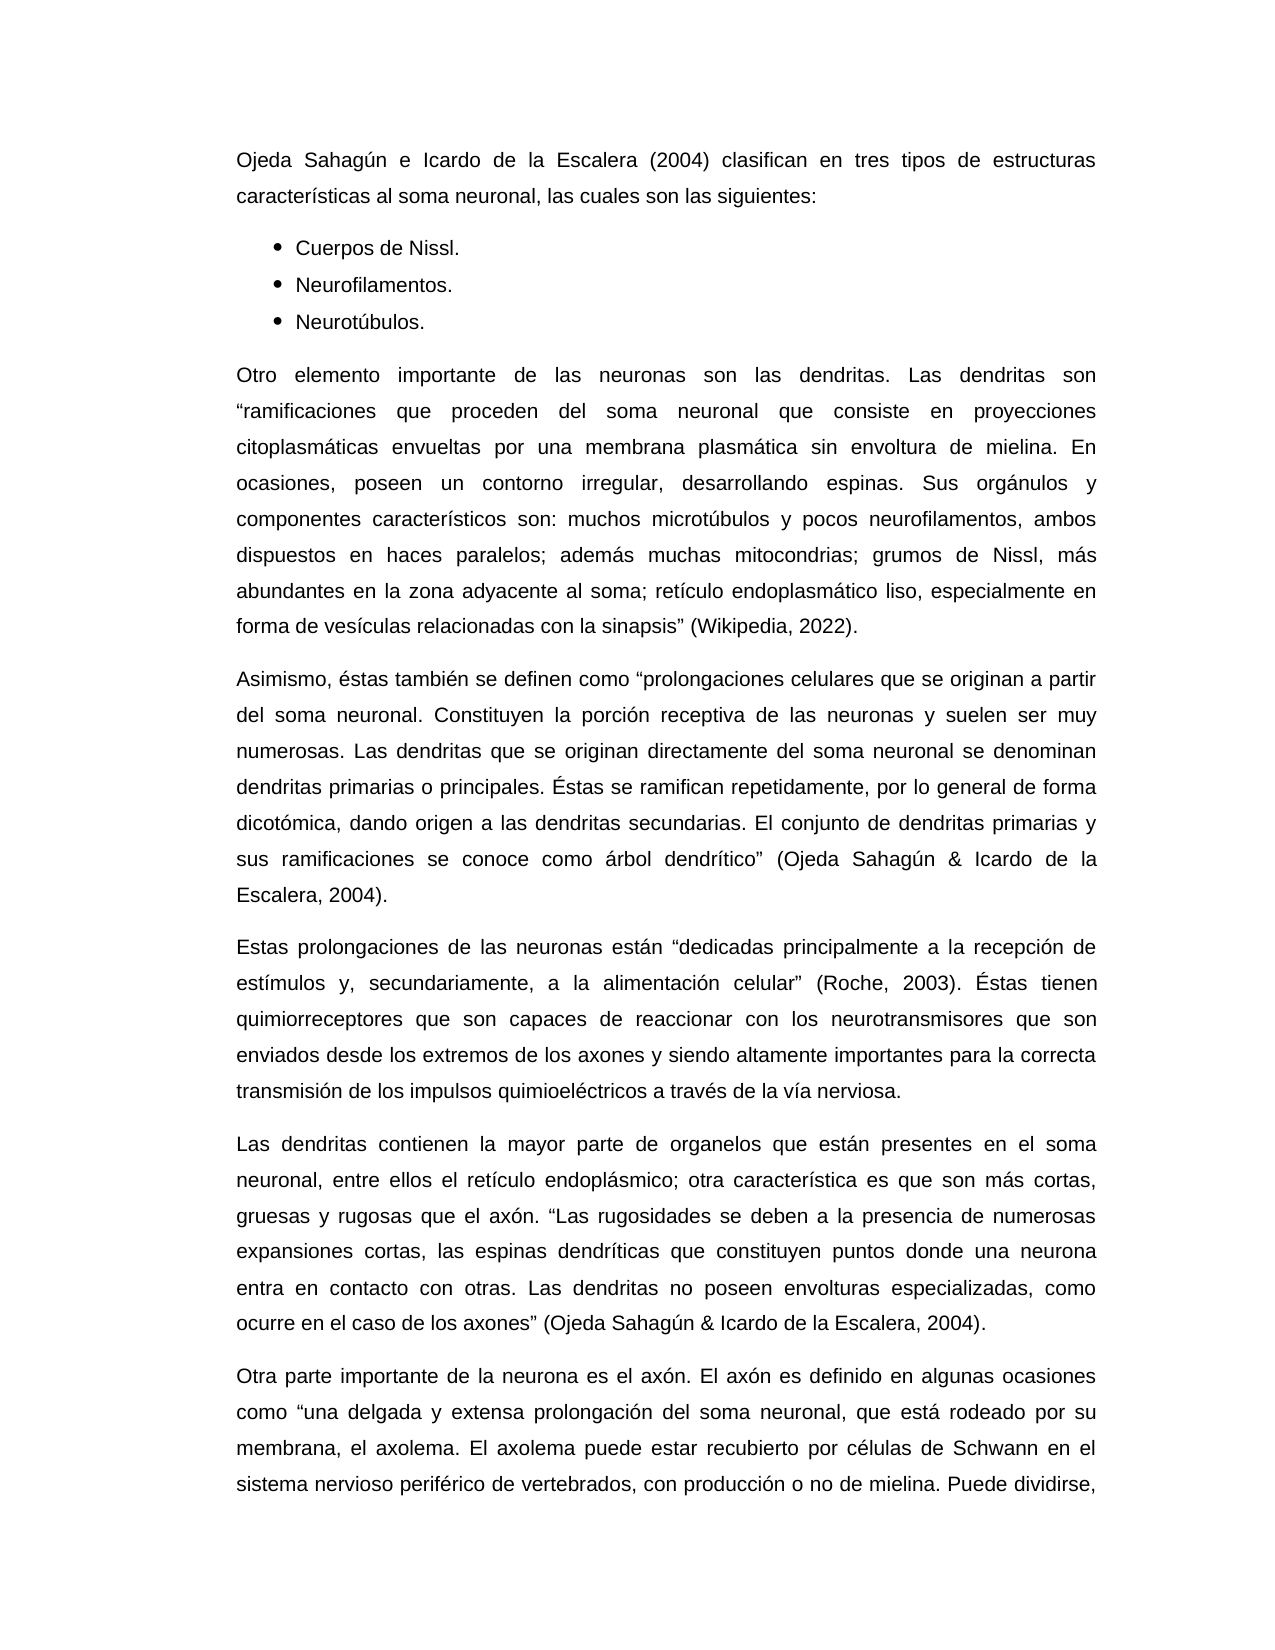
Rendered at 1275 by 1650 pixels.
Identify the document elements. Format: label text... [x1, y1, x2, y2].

list Neurotúbulos. [274, 309, 1098, 334]
text Otro elemento importante de las neuronas son las dendritas. Las dendritas son “ramificaciones que proceden del soma neuronal que consiste en proyecciones citoplasmáticas envueltas por una membrana plasmática sin envoltura de mielina. En ocasiones, poseen un contorno irregular, desarrollando espinas. Sus orgánulos y componentes característicos son: muchos microtúbulos y pocos neurofilamentos, ambos dispuestos en haces paralelos; además muchas mitocondrias; grumos de Nissl, más abundantes en la zona adyacente al soma; retículo endoplasmático liso, especialmente en forma de vesículas relacionadas con la sinapsis” . [236, 363, 1098, 638]
text Asimismo, éstas también se definen como “prolongaciones celulares que se originan a partir del soma neuronal. Constituyen la porción receptiva de las neuronas y suelen ser muy numerosas. Las dendritas que se originan directamente del soma neuronal se denominan dendritas primarias o principales. Éstas se ramifican repetidamente, por lo general de forma dicotómica, dando origen a las dendritas secundarias. El conjunto de dendritas primarias y sus ramificaciones se conoce como árbol dendrítico” . [236, 667, 1098, 907]
list Neurofilamentos. [274, 273, 1098, 297]
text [236, 1364, 1098, 1496]
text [236, 148, 1098, 207]
text Las dendritas contienen la mayor parte de organelos que están presentes en el soma neuronal, entre ellos el retículo endoplásmico; otra característica es que son más cortas, gruesas y rugosas que el axón. “Las rugosidades se deben a la presencia de numerosas expansiones cortas, las espinas dendríticas que constituyen puntos donde una neurona entra en contacto con otras. Las dendritas no poseen envolturas especializadas, como ocurre en el caso de los axones” . [236, 1132, 1098, 1335]
text Estas prolongaciones de las neuronas están “dedicadas principalmente a la recepción de estímulos y, secundariamente, a la alimentación celular” . Éstas tienen quimiorreceptores que son capaces de reaccionar con los neurotransmisores que son enviados desde los extremos de los axones y siendo altamente importantes para la correcta transmisión de los impulsos quimioeléctricos a través de la vía nerviosa. [236, 935, 1098, 1103]
list Cuerpos de Nissl. [274, 236, 1098, 261]
